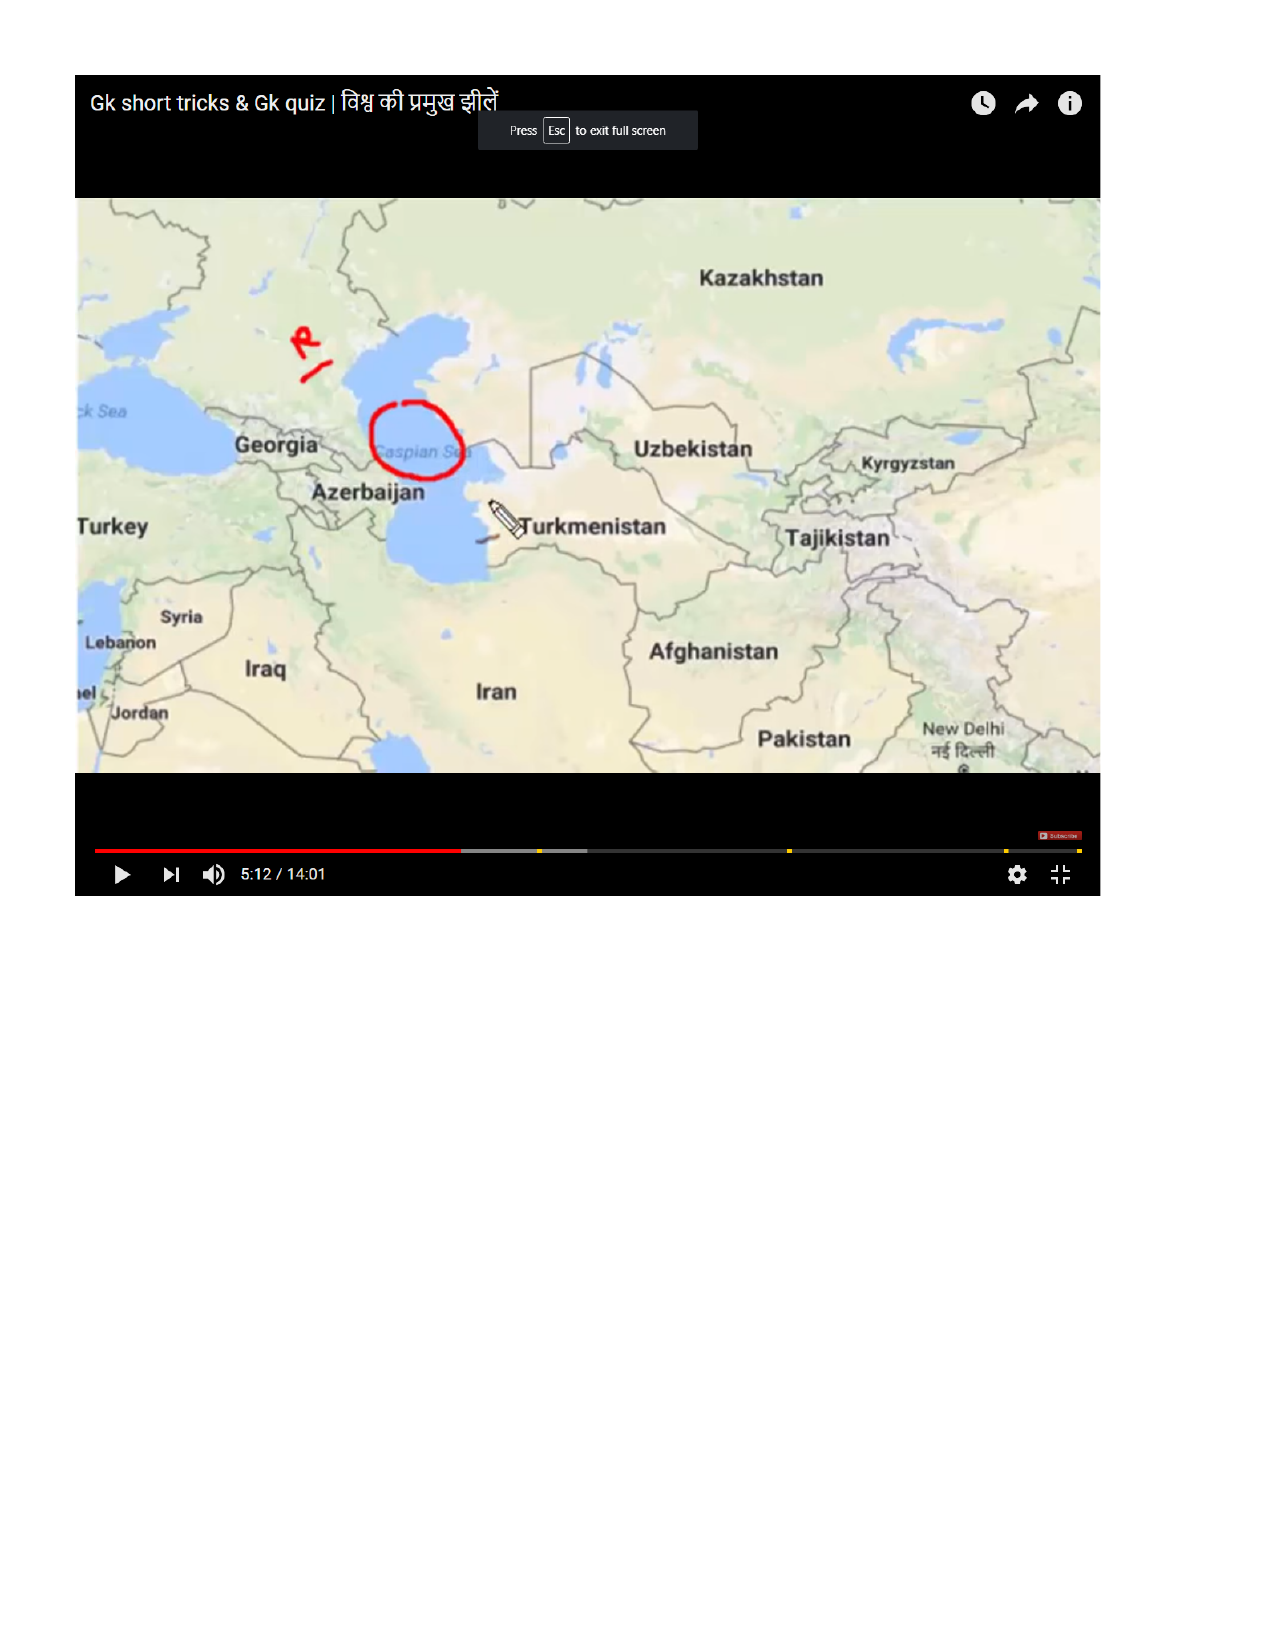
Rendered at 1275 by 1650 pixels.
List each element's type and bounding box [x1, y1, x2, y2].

picture [75, 75, 1101, 896]
